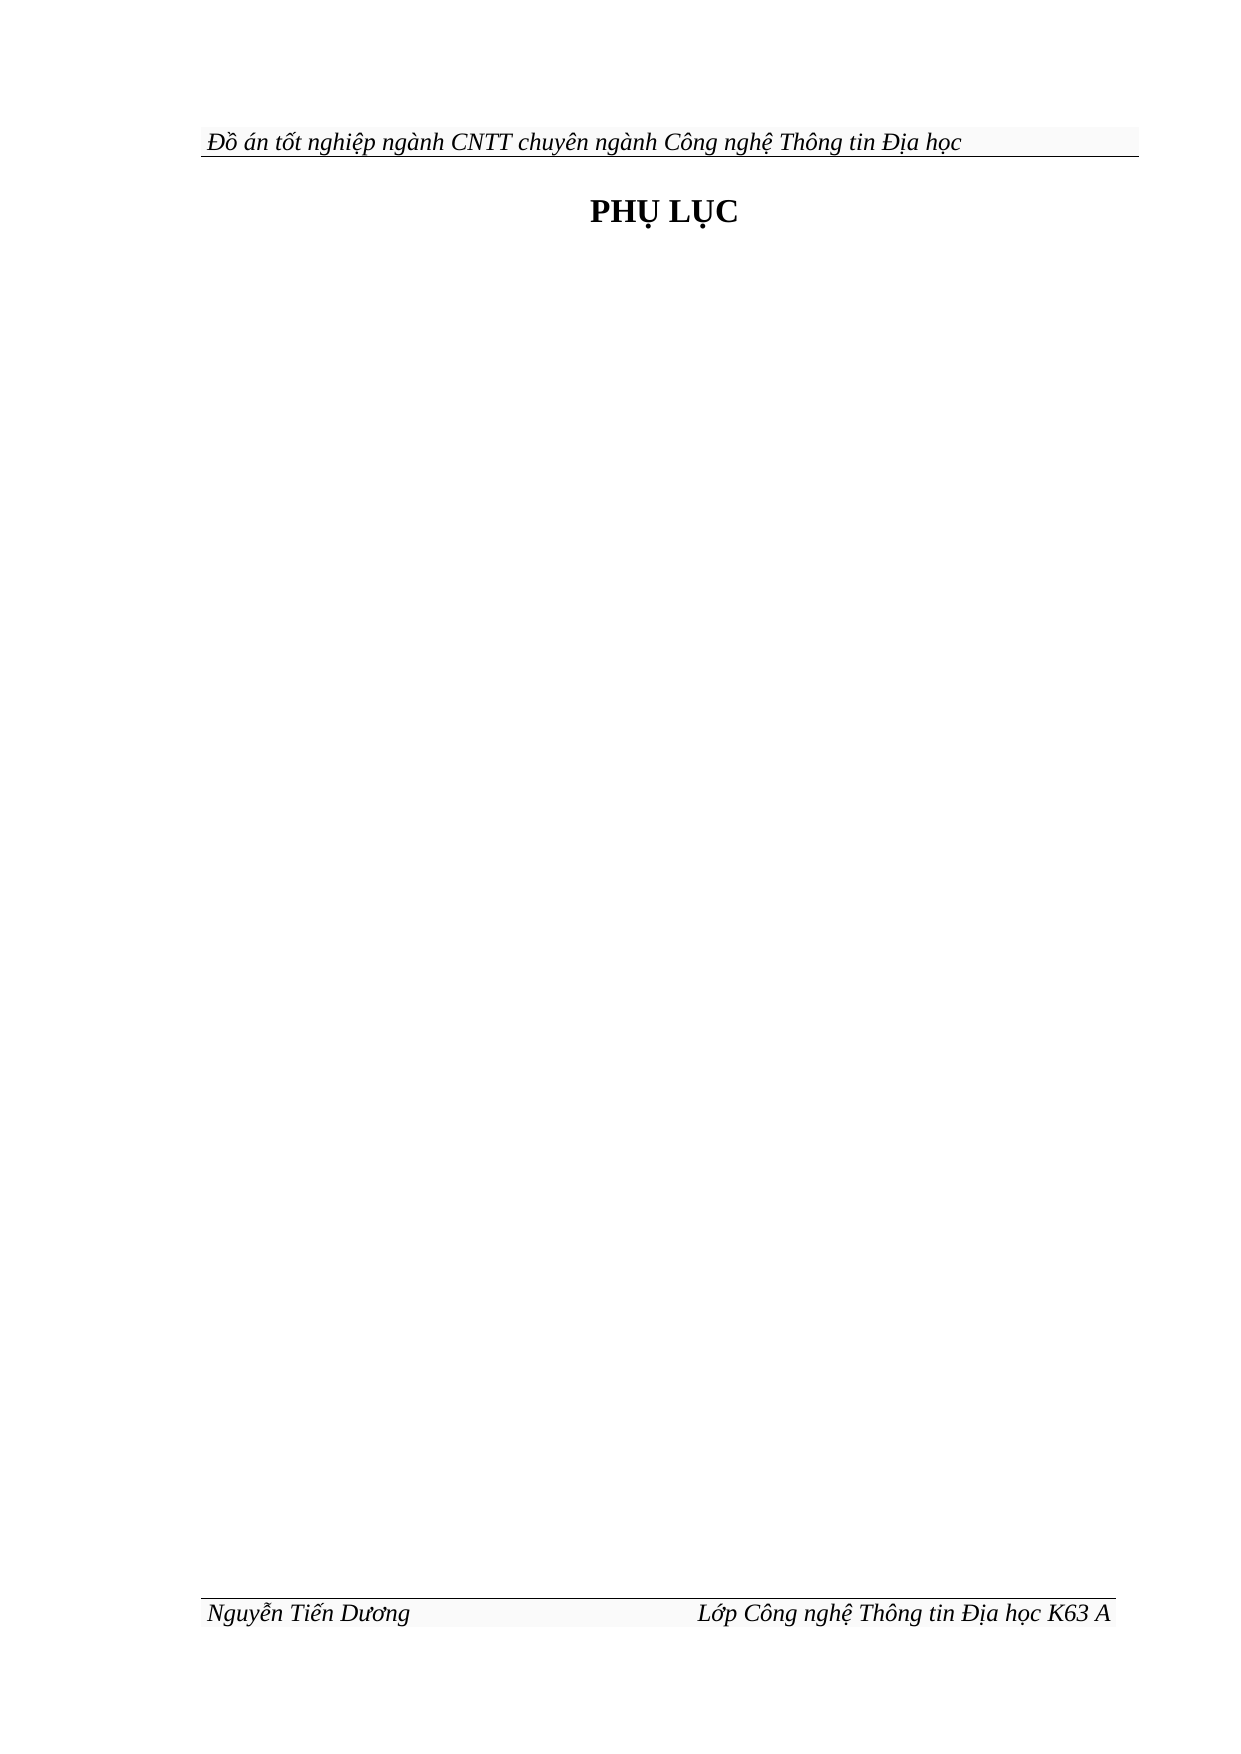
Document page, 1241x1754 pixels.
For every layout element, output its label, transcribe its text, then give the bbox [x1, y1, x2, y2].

subtitle PHỤ LỤC [207, 192, 1122, 230]
